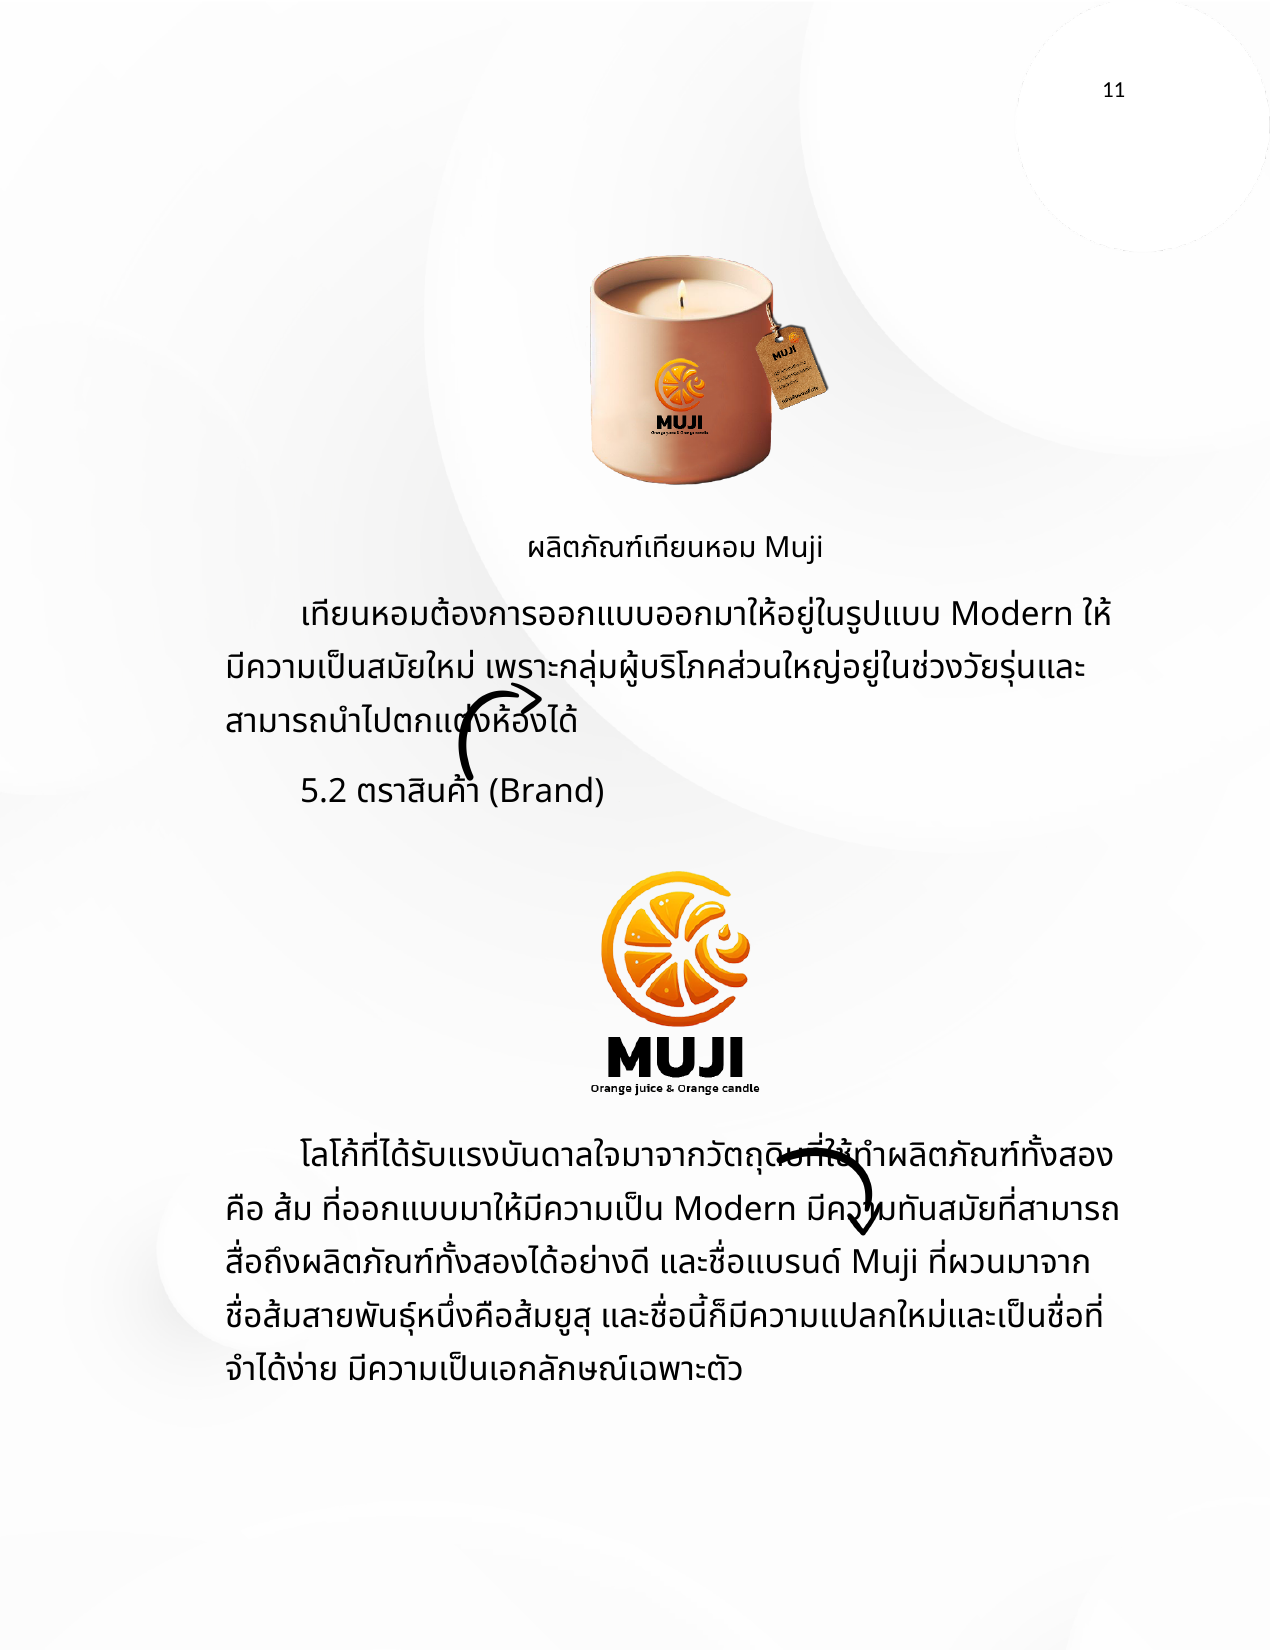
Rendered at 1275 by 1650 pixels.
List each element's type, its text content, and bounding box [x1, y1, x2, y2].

text ผลิตภัณฑ์เทียนหอม Muji [225, 526, 1125, 570]
text โลโก้ที่ได้รับแรงบันดาลใจมาจากวัตถุดิบที่ใช้ทำผลิตภัณฑ์ทั้งสองคือ ส้ม ที่ออกแบบมาให้มีความเป็น Modern มีความทันสมัยที่สามารถสื่อถึงผลิตภัณฑ์ทั้งสองได้อย่างดี และชื่อแบรนด์ Muji ที่ผวนมาจากชื่อส้มสายพันธุ์หนึ่งคือส้มยูสุ และชื่อนี้ก็มีความแปลกใหม่และเป็นชื่อที่จำได้ง่าย มีความเป็นเอกลักษณ์เฉพาะตัว [225, 1131, 1125, 1396]
text เทียนหอมต้องการออกแบบออกมาให้อยู่ในรูปแบบ Modern ให้มีความเป็นสมัยใหม่ เพราะกลุ่มผู้บริโภคส่วนใหญ่อยู่ในช่วงวัยรุ่นและสามารถนำไปตกแต่งห้องได้ [225, 590, 1125, 747]
subtitle 5.2 ตราสินค้า (Brand) [225, 767, 1125, 817]
picture [0, 4, 1270, 1650]
